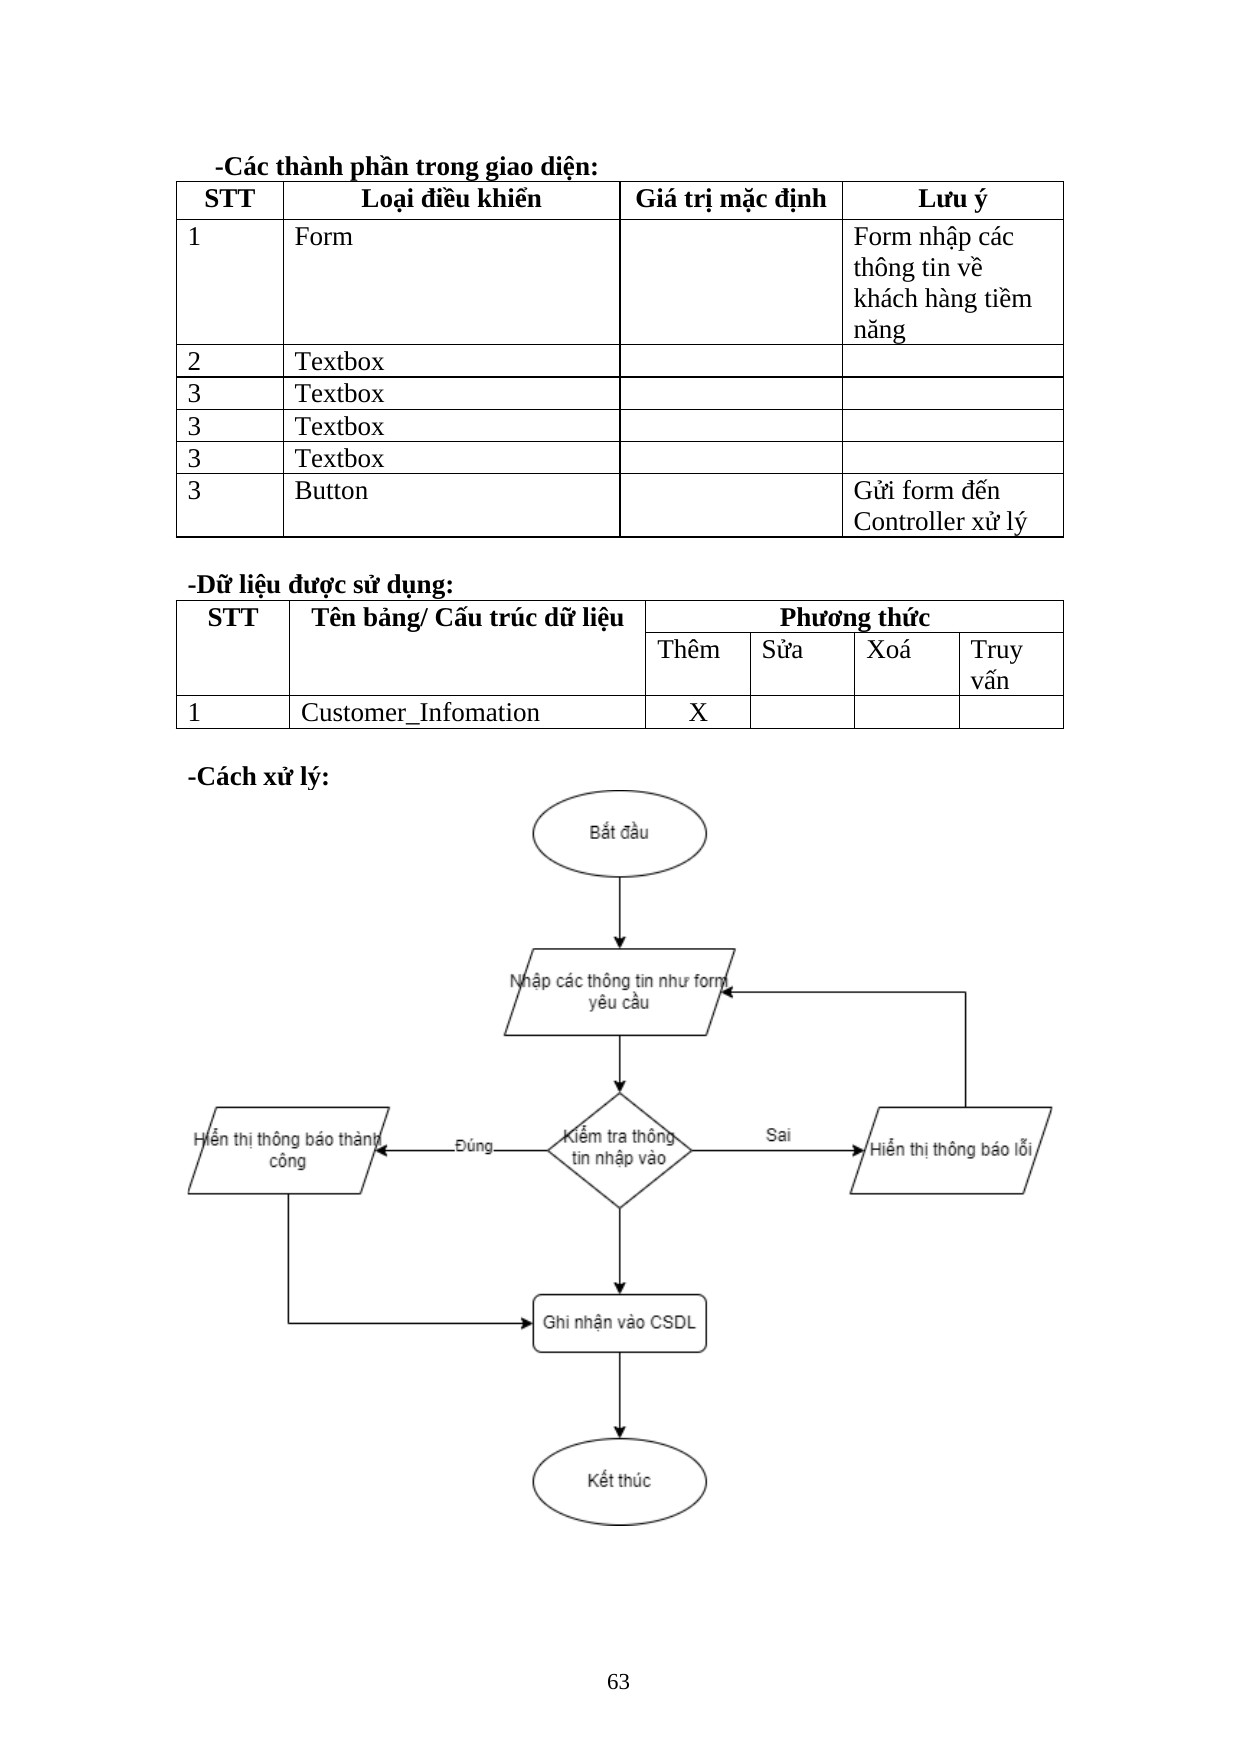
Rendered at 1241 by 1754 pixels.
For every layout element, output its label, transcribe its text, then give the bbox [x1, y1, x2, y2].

table_header Loại điều khiển [284, 182, 619, 219]
table_header Phương thức [646, 601, 1063, 632]
table_header Lưu ý [843, 182, 1063, 219]
table_cell 3 [177, 378, 283, 409]
table_cell 2 [177, 345, 283, 376]
table_cell Truy vấn [960, 633, 1063, 695]
table_cell [621, 410, 842, 441]
table_cell [621, 378, 842, 409]
table_header STT [177, 601, 289, 695]
table_cell 3 [177, 442, 283, 473]
table_cell 3 [177, 474, 283, 536]
table_cell [843, 410, 1063, 441]
table_cell [855, 696, 959, 727]
table_header Tên bảng/ Cấu trúc dữ liệu [290, 601, 645, 695]
picture [187, 790, 1053, 1526]
list -Cách xử lý: [187, 759, 1053, 790]
table_cell Textbox [284, 345, 619, 376]
table_cell 3 [177, 410, 283, 441]
table_cell 1 [177, 696, 289, 727]
table_cell Textbox [284, 378, 619, 409]
table_cell [843, 442, 1063, 473]
table_header Giá trị mặc định [621, 182, 842, 219]
list -Các thành phần trong giao diện: [187, 150, 1053, 181]
table_cell [621, 220, 842, 344]
text -Dữ liệu được sử dụng: [187, 568, 1053, 600]
table_cell Gửi form đến Controller xử lý [843, 474, 1063, 536]
table_cell Textbox [284, 410, 619, 441]
table_cell [621, 442, 842, 473]
table_cell [843, 345, 1063, 376]
table_cell Thêm [646, 633, 750, 695]
table_cell [843, 378, 1063, 409]
table_cell 1 [177, 220, 283, 344]
table_cell Form [284, 220, 619, 344]
table_cell Sửa [751, 633, 854, 695]
table_cell [621, 474, 842, 536]
table_cell Button [284, 474, 619, 536]
table_cell [960, 696, 1063, 727]
table_cell Textbox [284, 442, 619, 473]
table_cell [621, 345, 842, 376]
table_cell [751, 696, 854, 727]
table_cell Xoá [855, 633, 959, 695]
table_cell Form nhập các thông tin về khách hàng tiềm năng [843, 220, 1063, 344]
table_cell Customer_Infomation [290, 696, 645, 727]
table_cell X [646, 696, 750, 727]
table_header STT [177, 182, 283, 219]
